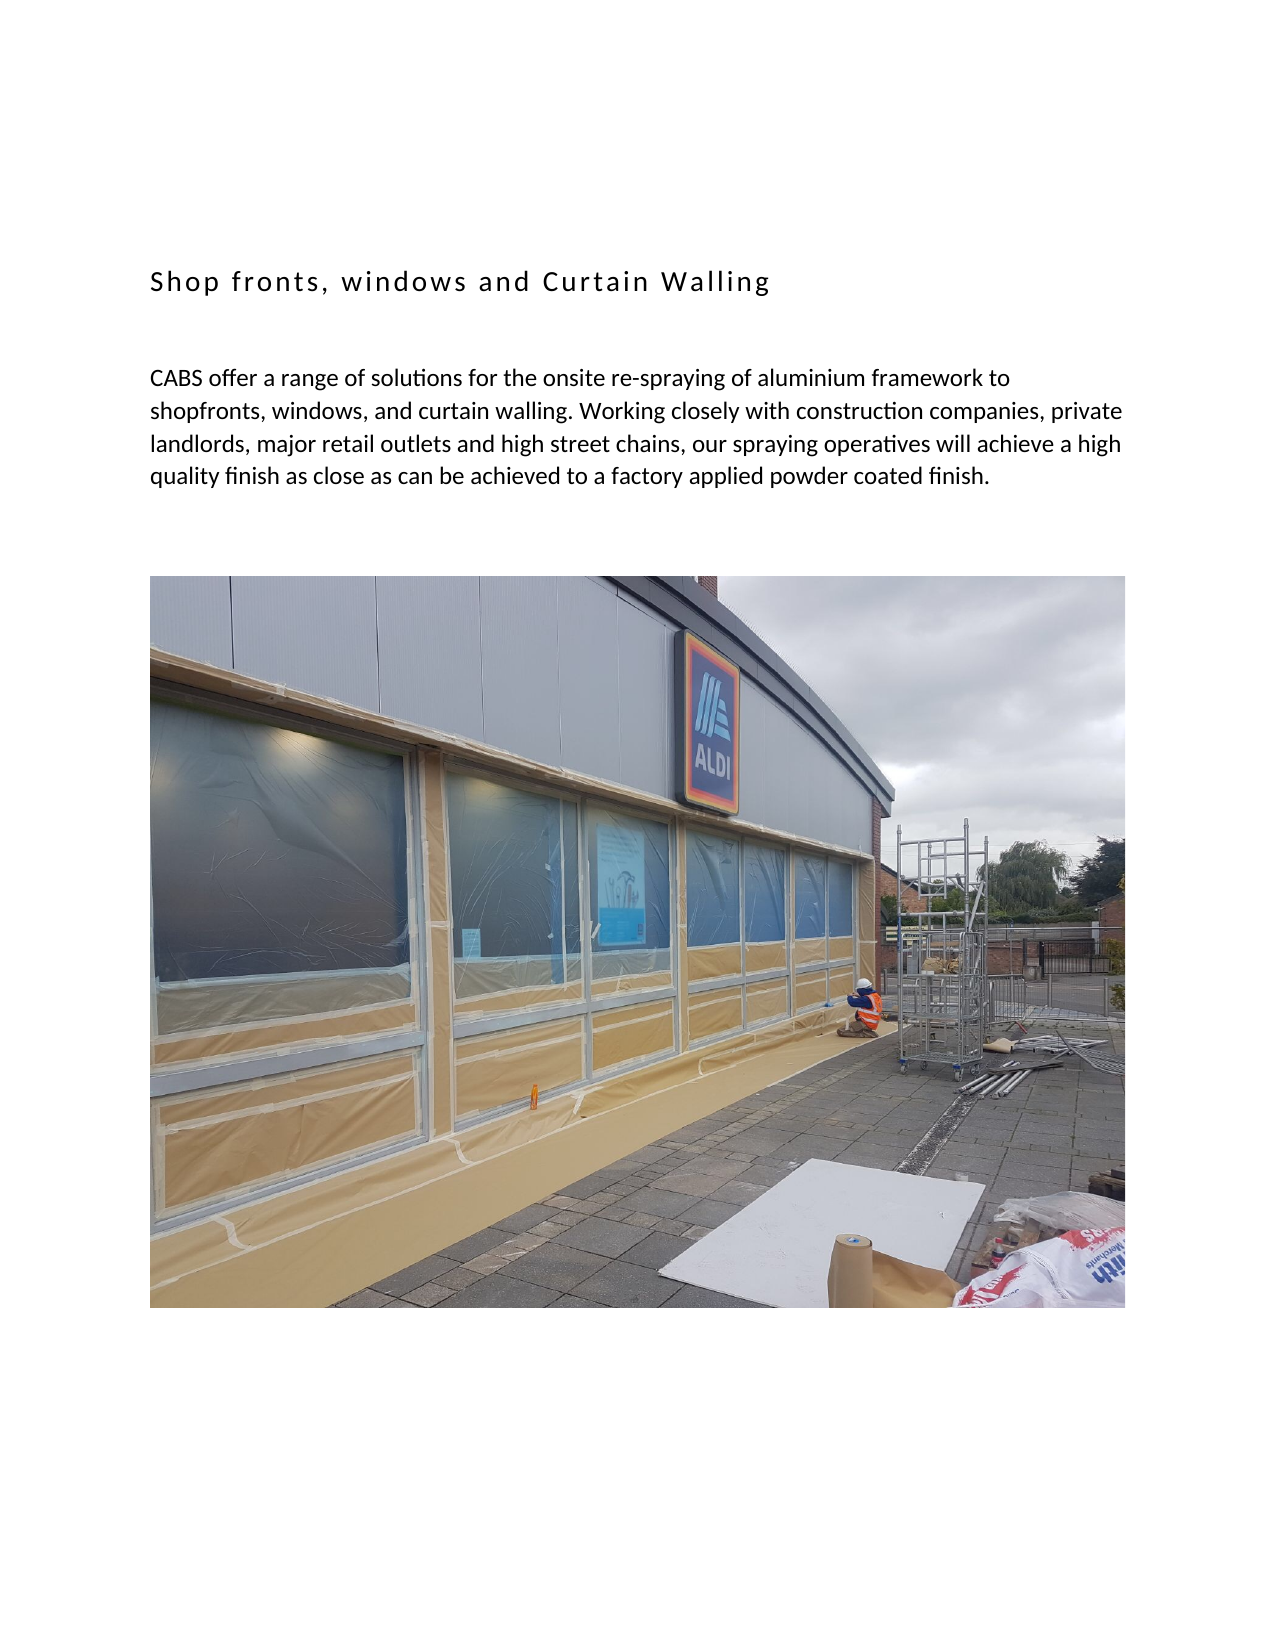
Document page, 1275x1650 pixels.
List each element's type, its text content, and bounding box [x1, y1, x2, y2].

text CABS offer a range of solutions for the onsite re-spraying of aluminium framework to shopfronts, windows, and curtain walling. Working closely with construction companies, private landlords, major retail outlets and high street chains, our spraying operatives will achieve a high quality finish as close as can be achieved to a factory applied powder coated finish. [150, 360, 1125, 491]
picture [150, 576, 1125, 1308]
text Shop fronts, windows and Curtain Walling [150, 262, 1125, 299]
